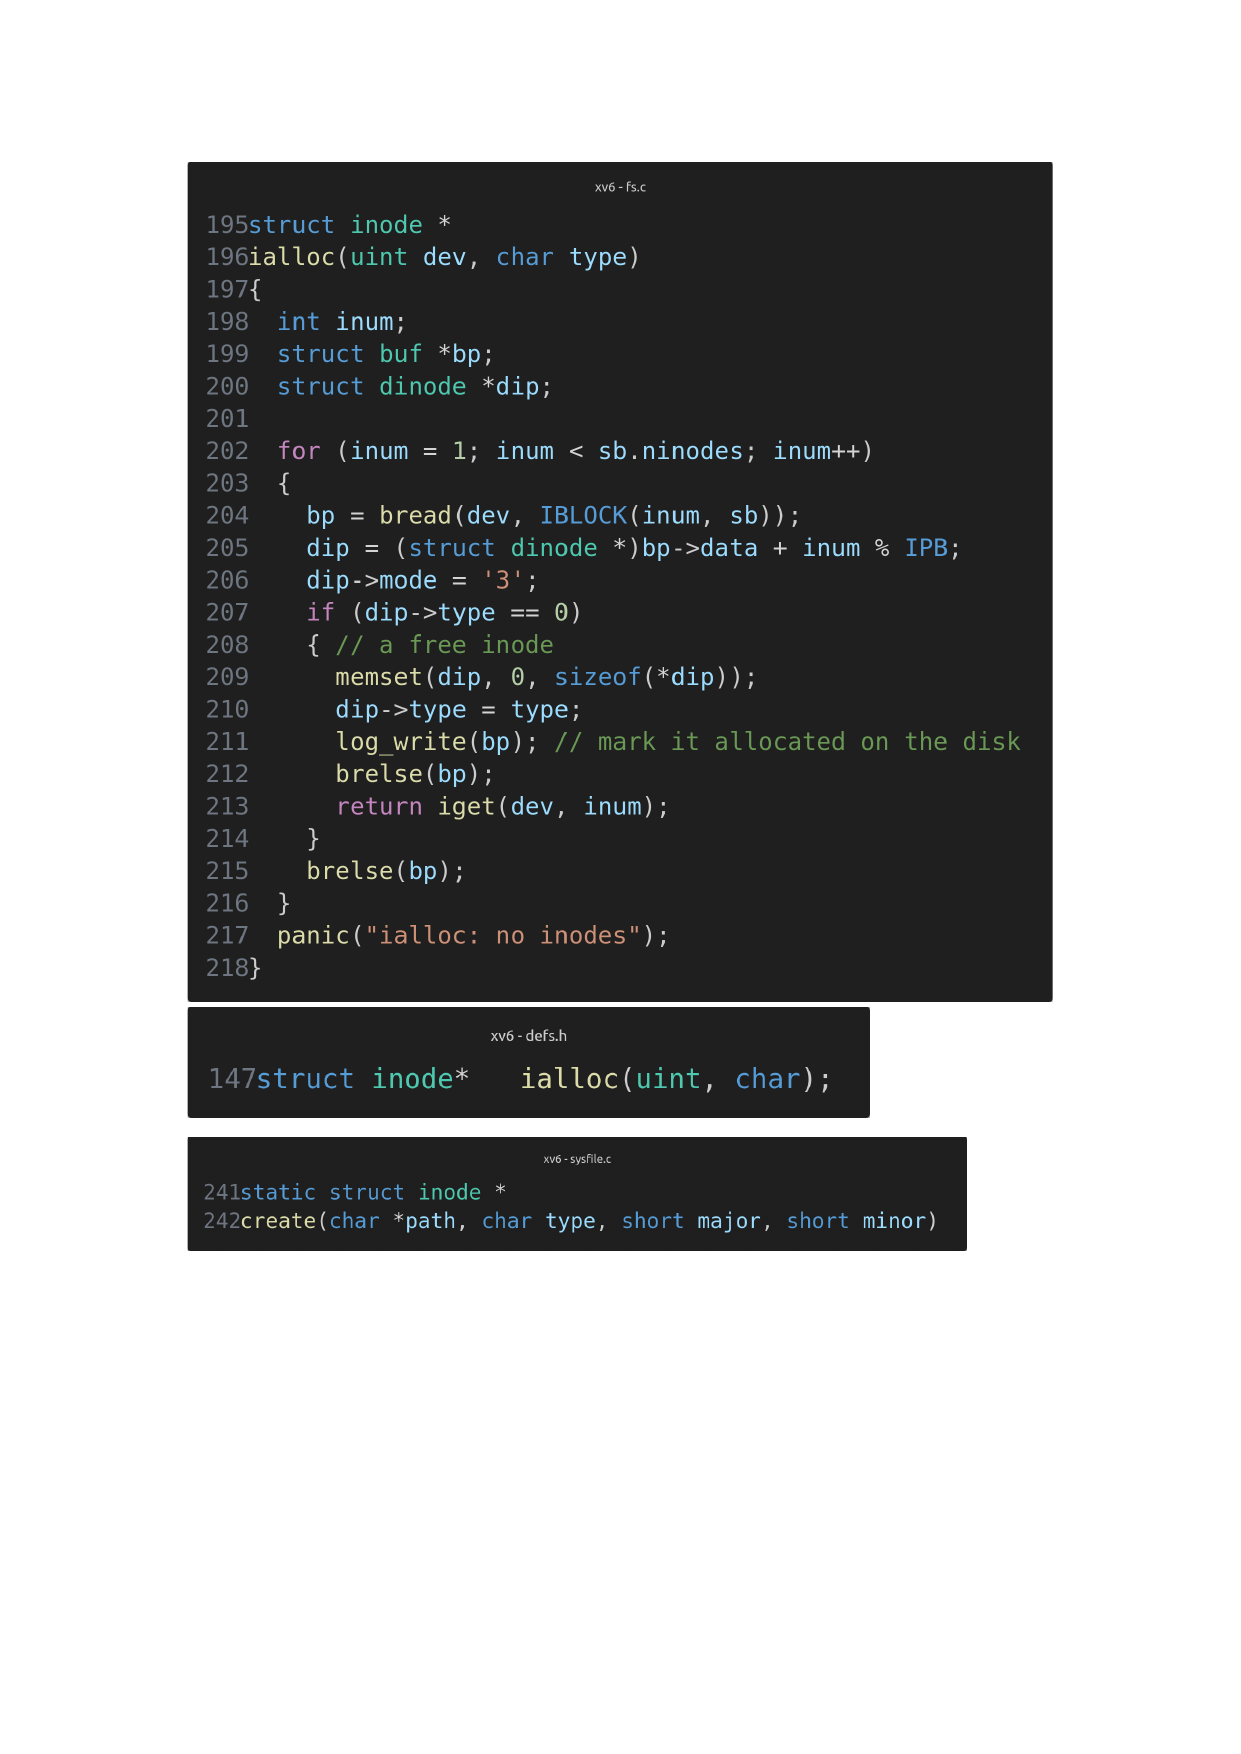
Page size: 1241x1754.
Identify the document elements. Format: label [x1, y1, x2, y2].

picture [187, 162, 1053, 1002]
picture [187, 1007, 870, 1118]
picture [187, 1137, 967, 1251]
